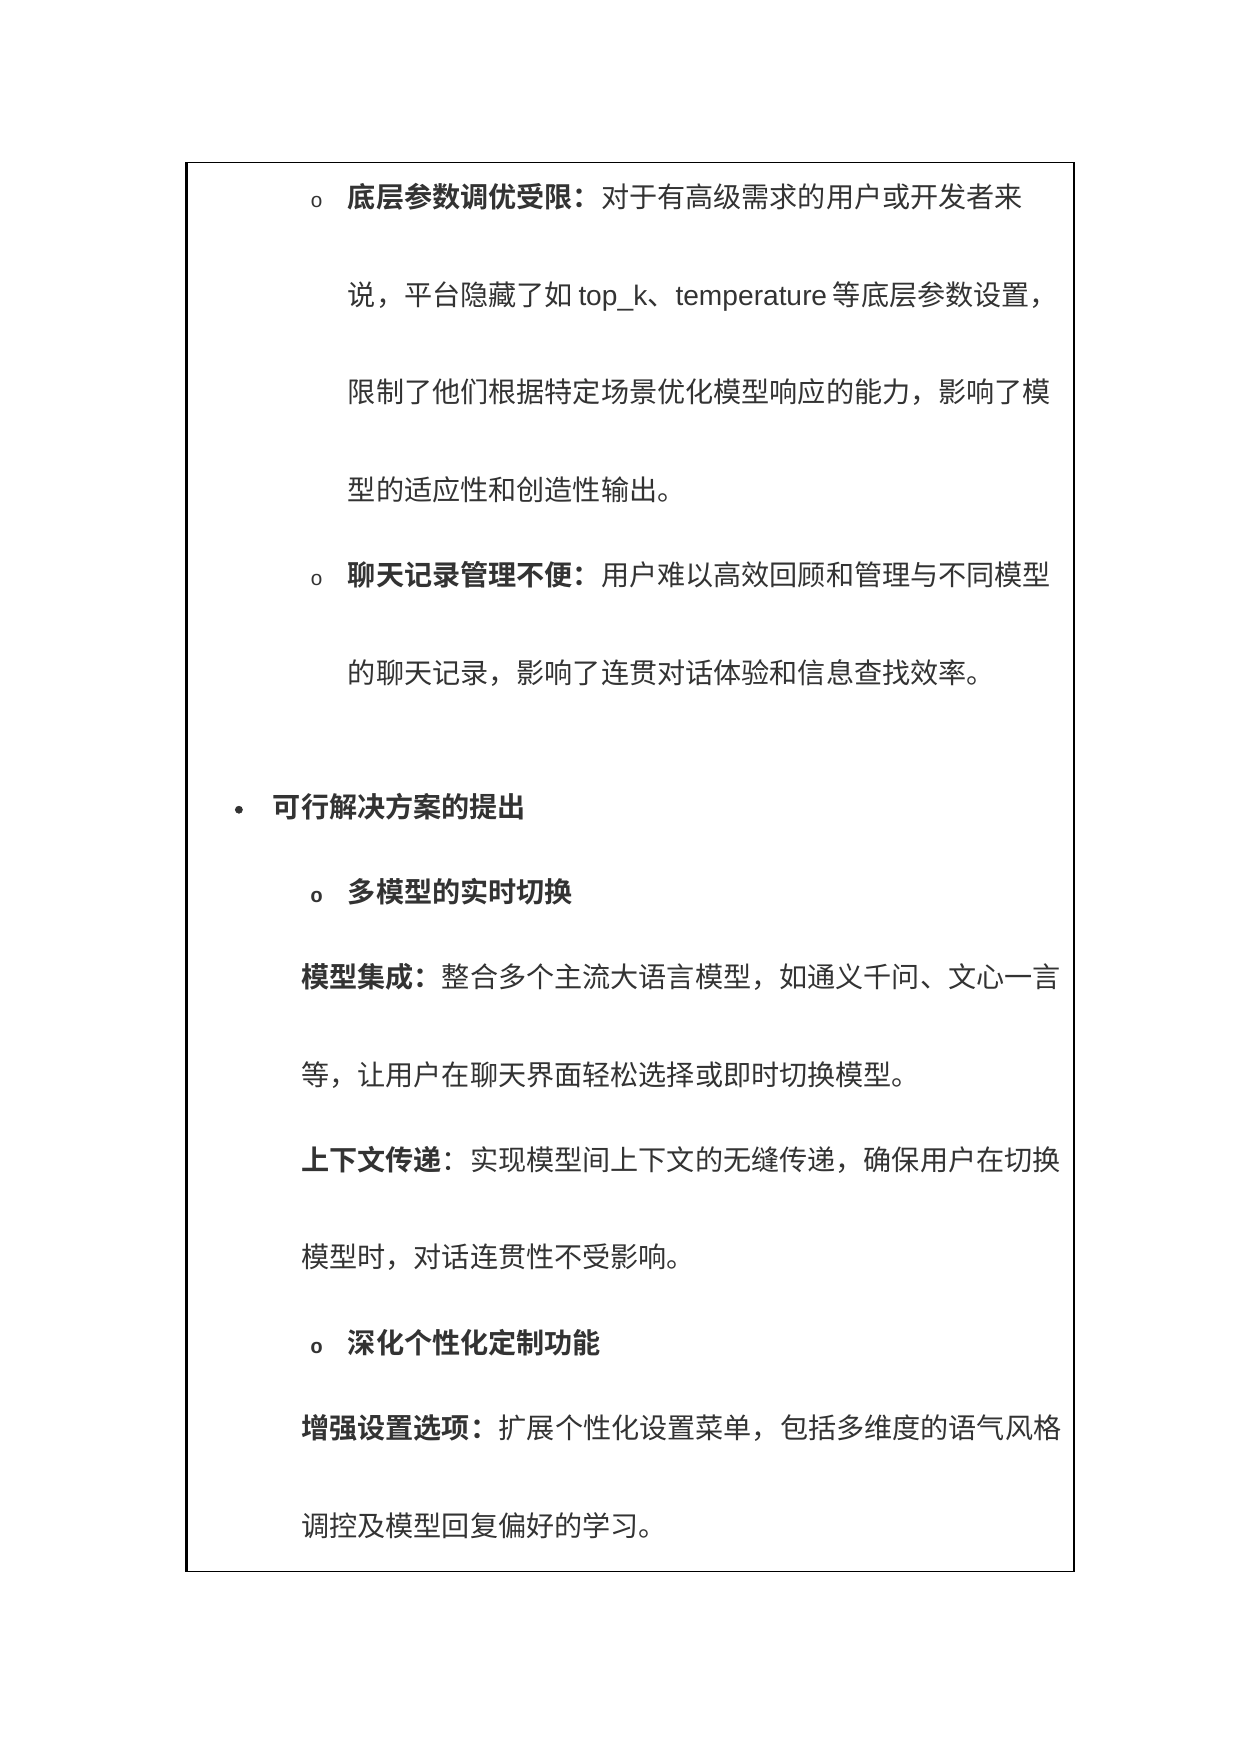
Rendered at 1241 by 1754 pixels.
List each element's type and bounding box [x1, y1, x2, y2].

table_cell [188, 163, 1073, 1571]
